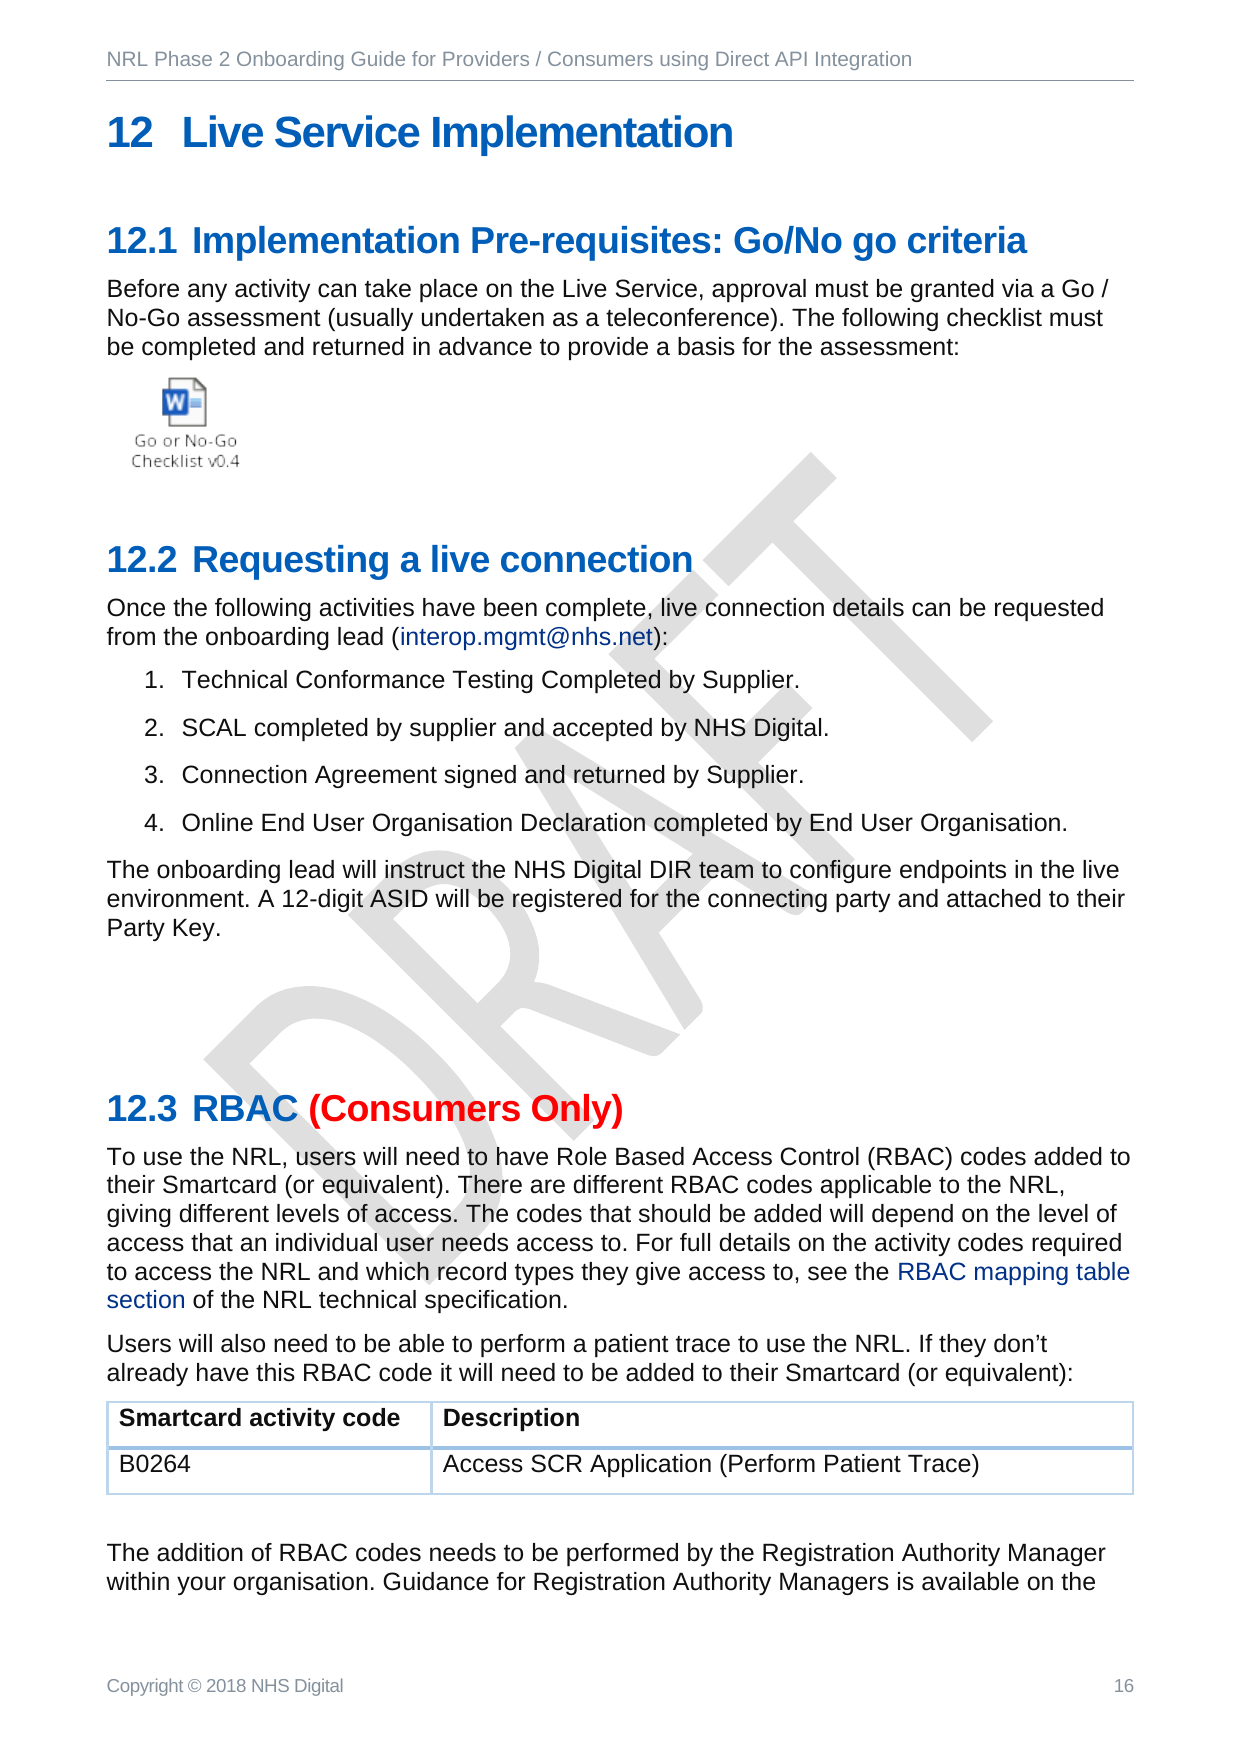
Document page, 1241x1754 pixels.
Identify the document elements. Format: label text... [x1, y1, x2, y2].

table_header Smartcard activity code [109, 1403, 430, 1446]
subtitle RBAC (Consumers Only) [106, 1086, 1134, 1129]
list Connection Agreement signed and returned by Supplier. [144, 760, 1134, 789]
table_cell Access SCR Application (Perform Patient Trace) [433, 1450, 1132, 1493]
text Once the following activities have been complete, live connection details can be requested from the onboarding lead (interop.mgmt@nhs.net): [106, 593, 1134, 651]
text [106, 1538, 1134, 1596]
list Online End User Organisation Declaration completed by End User Organisation. [144, 808, 1134, 837]
text Before any activity can take place on the Live Service, approval must be granted via a Go / No-Go assessment (usually undertaken as a teleconference). The following checklist must be completed and returned in advance to provide a basis for the assessment: [106, 274, 1134, 361]
subtitle Requesting a live connection [106, 538, 1134, 581]
list SCAL completed by supplier and accepted by NHS Digital. [144, 713, 1134, 742]
text The onboarding lead will instruct the NHS Digital DIR team to configure endpoints in the live environment. A 12-digit ASID will be registered for the connecting party and attached to their Party Key. [106, 855, 1134, 942]
subtitle Live Service Implementation [106, 106, 1134, 157]
text Users will also need to be able to perform a patient trace to use the NRL. If they don’t already have this RBAC code it will need to be added to their Smartcard (or equivalent): [106, 1329, 1134, 1386]
list Technical Conformance Testing Completed by Supplier. [144, 665, 1134, 694]
table_cell B0264 [109, 1450, 430, 1493]
text To use the NRL, users will need to have Role Based Access Control (RBAC) codes added to their Smartcard (or equivalent). There are different RBAC codes applicable to the NRL, giving different levels of access. The codes that should be added will depend on the level of access that an individual user needs access to. For full details on the activity codes required to access the NRL and which record types they give access to, see the RBAC mapping table section of the NRL technical specification. [106, 1142, 1134, 1314]
subtitle Implementation Pre-requisites: Go/No go criteria [106, 219, 1134, 262]
table_header Description [433, 1403, 1132, 1446]
